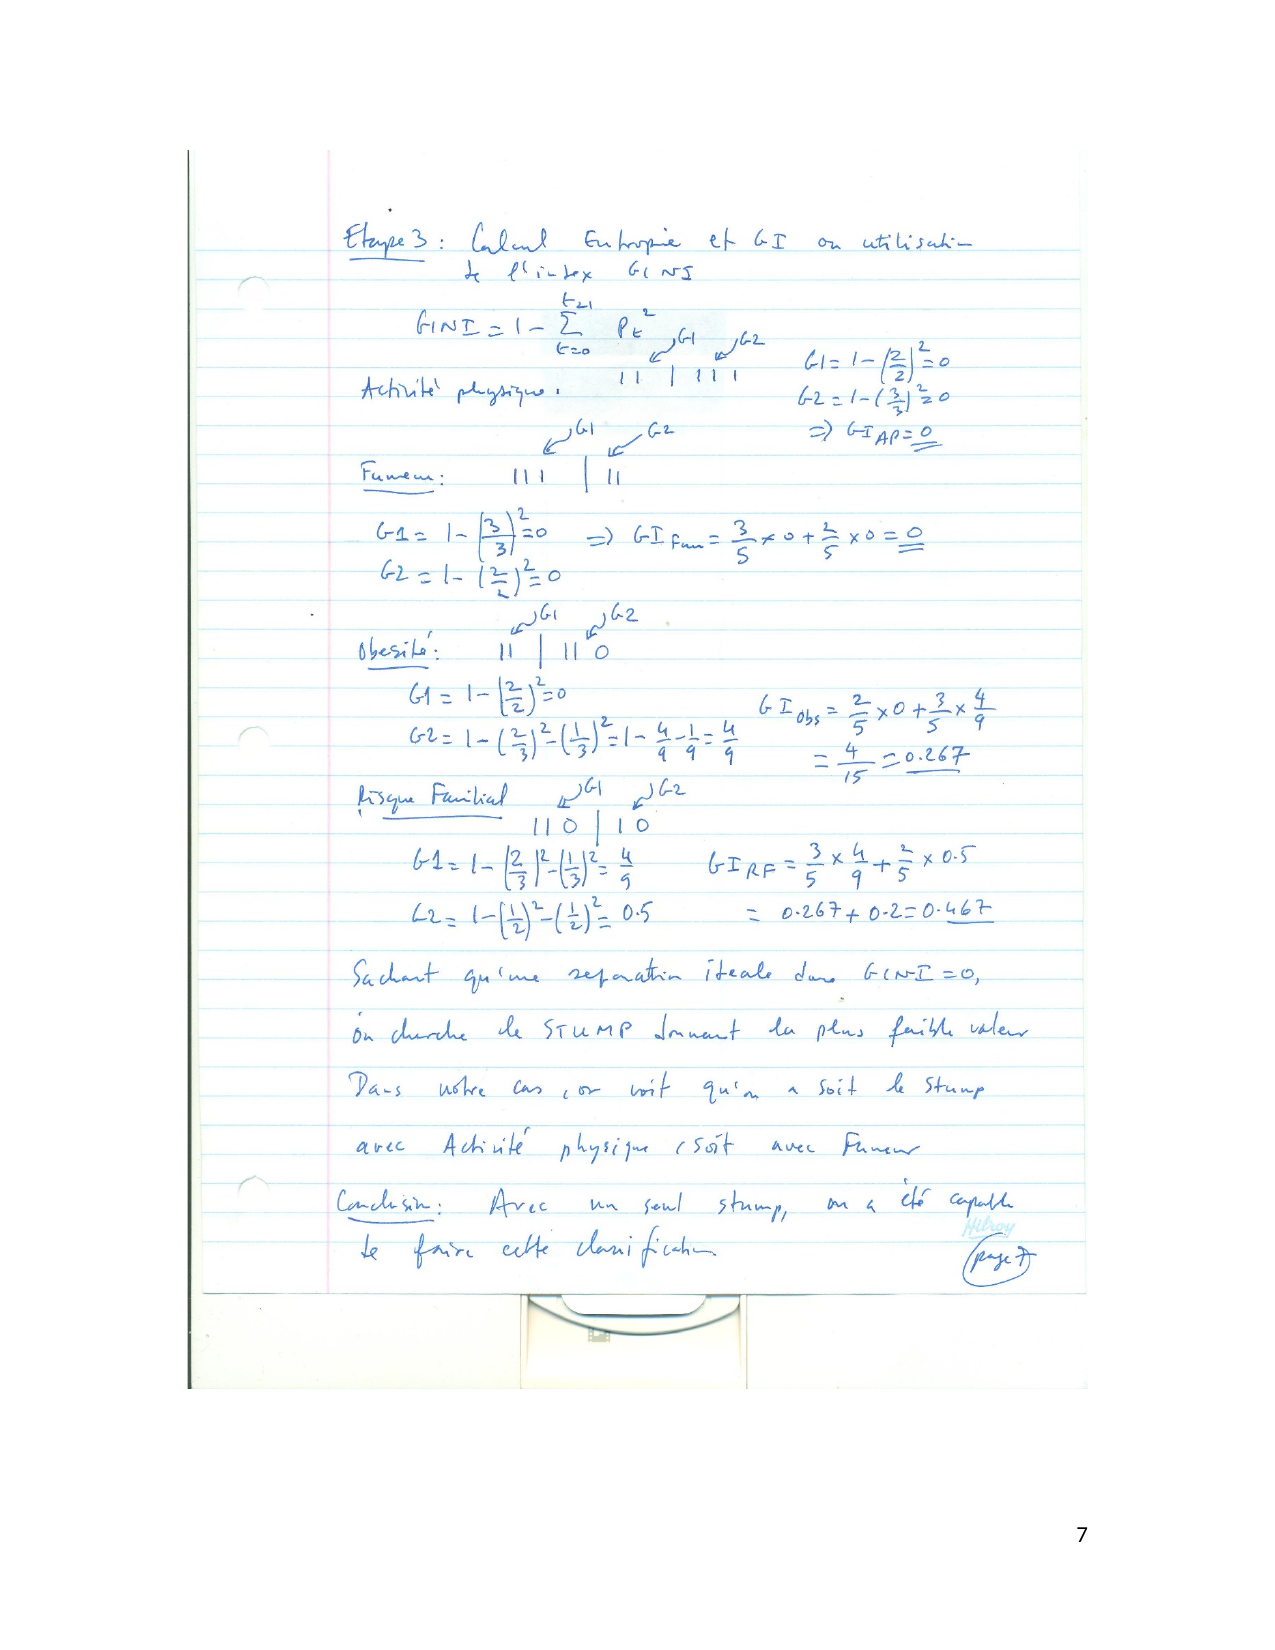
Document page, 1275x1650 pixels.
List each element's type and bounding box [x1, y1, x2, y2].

picture [187, 150, 1088, 1389]
